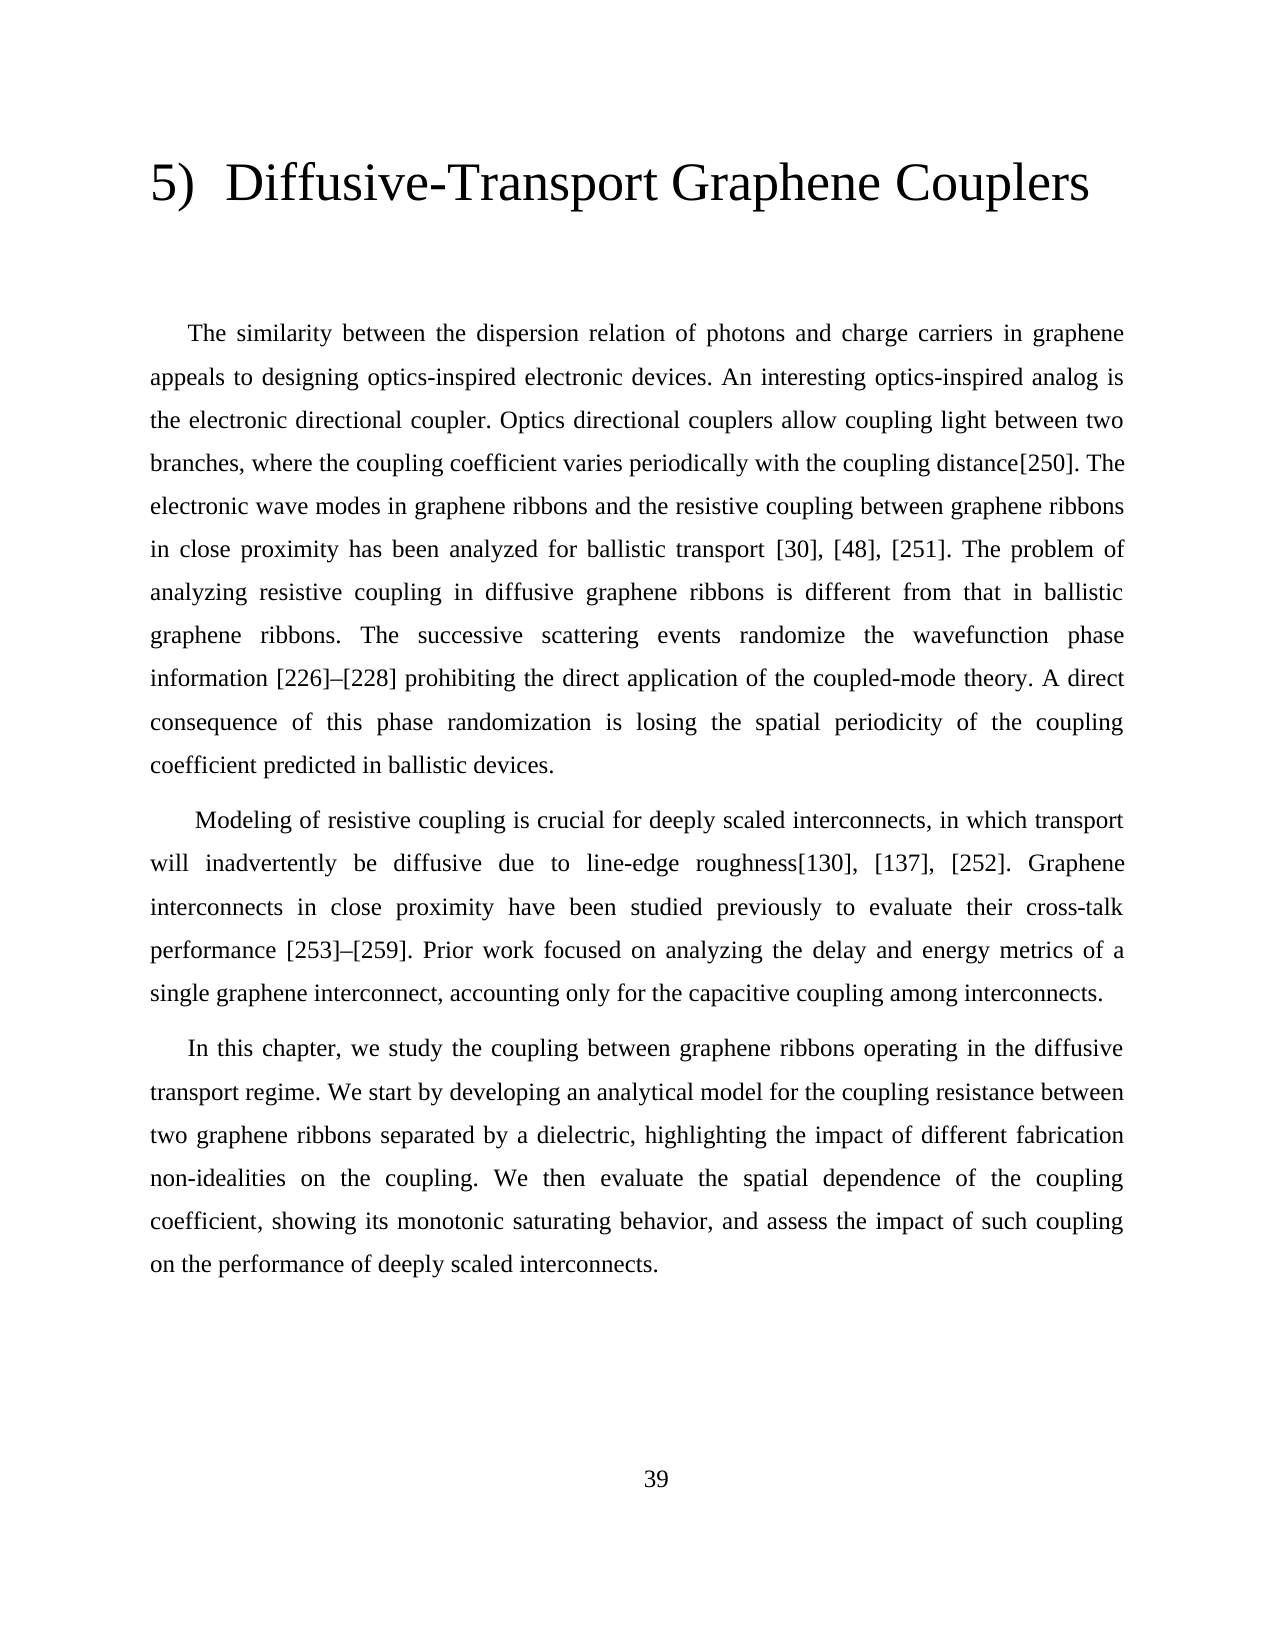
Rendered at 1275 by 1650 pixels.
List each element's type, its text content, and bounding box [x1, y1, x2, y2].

subtitle Diffusive-Transport Graphene Couplers [150, 150, 1125, 212]
text The similarity between the dispersion relation of photons and charge carriers in graphene appeals to designing optics-inspired electronic devices. An interesting optics-inspired analog is the electronic directional coupler. Optics directional couplers allow coupling light between two branches, where the coupling coefficient varies periodically with the coupling distance[250]. The electronic wave modes in graphene ribbons and the resistive coupling between graphene ribbons in close proximity has been analyzed for ballistic transport [30], [48], [251]. The problem of analyzing resistive coupling in diffusive graphene ribbons is different from that in ballistic graphene ribbons. The successive scattering events randomize the wavefunction phase information [226]–[228] prohibiting the direct application of the coupled-mode theory. A direct consequence of this phase randomization is losing the spatial periodicity of the coupling coefficient predicted in ballistic devices. [150, 318, 1125, 778]
text In this chapter, we study the coupling between graphene ribbons operating in the diffusive transport regime. We start by developing an analytical model for the coupling resistance between two graphene ribbons separated by a dielectric, highlighting the impact of different fabrication non-idealities on the coupling. We then evaluate the spatial dependence of the coupling coefficient, showing its monotonic saturating behavior, and assess the impact of such coupling on the performance of deeply scaled interconnects. [150, 1033, 1125, 1278]
text Modeling of resistive coupling is crucial for deeply scaled interconnects, in which transport will inadvertently be diffusive due to line-edge roughness[130], [137], [252]. Graphene interconnects in close proximity have been studied previously to evaluate their cross-talk performance [253]–[259]. Prior work focused on analyzing the delay and energy metrics of a single graphene interconnect, accounting only for the capacitive coupling among interconnects. [150, 805, 1125, 1007]
